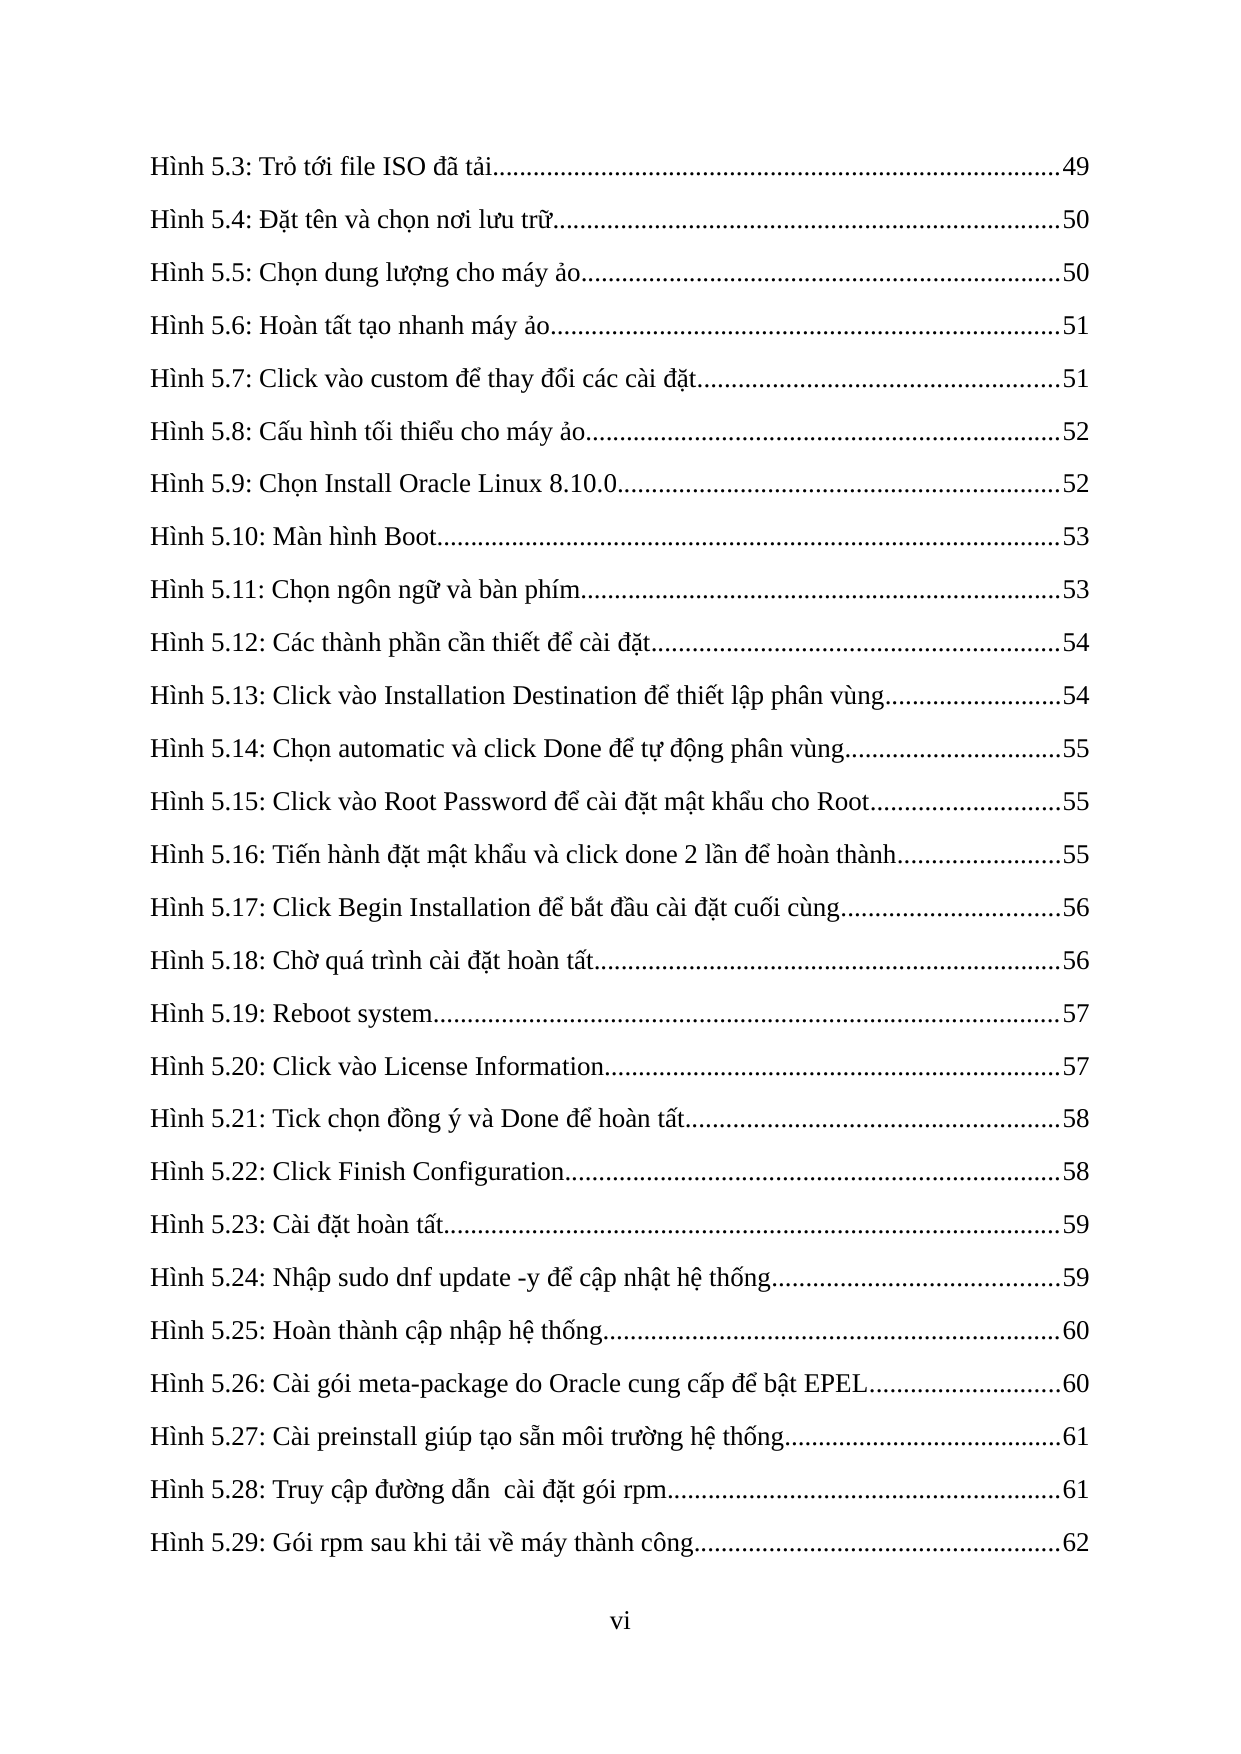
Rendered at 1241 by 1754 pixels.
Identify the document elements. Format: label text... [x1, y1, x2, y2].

text Hình 5.17: Click Begin Installation để bắt đầu cài đặt cuối cùng 56 [150, 891, 1090, 922]
text Hình 5.27: Cài preinstall giúp tạo sẵn môi trường hệ thống 61 [150, 1420, 1090, 1451]
text Hình 5.19: Reboot system 57 [150, 997, 1090, 1028]
text Hình 5.3: Trỏ tới file ISO đã tải 49 [150, 150, 1090, 181]
text Hình 5.12: Các thành phần cần thiết để cài đặt 54 [150, 626, 1090, 657]
text Hình 5.15: Click vào Root Password để cài đặt mật khẩu cho Root 55 [150, 785, 1090, 816]
text Hình 5.20: Click vào License Information 57 [150, 1049, 1090, 1081]
text Hình 5.13: Click vào Installation Destination để thiết lập phân vùng 54 [150, 679, 1090, 710]
text Hình 5.23: Cài đặt hoàn tất 59 [150, 1208, 1090, 1239]
text Hình 5.25: Hoàn thành cập nhập hệ thống 60 [150, 1314, 1090, 1345]
text Hình 5.29: Gói rpm sau khi tải về máy thành công 62 [150, 1526, 1090, 1557]
text Hình 5.11: Chọn ngôn ngữ và bàn phím 53 [150, 573, 1090, 604]
text Hình 5.10: Màn hình Boot 53 [150, 520, 1090, 552]
text Hình 5.8: Cấu hình tối thiểu cho máy ảo 52 [150, 414, 1090, 446]
text Hình 5.7: Click vào custom để thay đổi các cài đặt 51 [150, 362, 1090, 393]
text Hình 5.9: Chọn Install Oracle Linux 8.10.0 52 [150, 467, 1090, 499]
text Hình 5.18: Chờ quá trình cài đặt hoàn tất 56 [150, 944, 1090, 975]
text Hình 5.16: Tiến hành đặt mật khẩu và click done 2 lần để hoàn thành 55 [150, 838, 1090, 869]
text Hình 5.14: Chọn automatic và click Done để tự động phân vùng 55 [150, 732, 1090, 763]
text Hình 5.6: Hoàn tất tạo nhanh máy ảo 51 [150, 309, 1090, 340]
text Hình 5.5: Chọn dung lượng cho máy ảo 50 [150, 256, 1090, 287]
text Hình 5.26: Cài gói meta-package do Oracle cung cấp để bật EPEL 60 [150, 1367, 1090, 1398]
text Hình 5.22: Click Finish Configuration 58 [150, 1155, 1090, 1187]
text Hình 5.21: Tick chọn đồng ý và Done để hoàn tất 58 [150, 1102, 1090, 1134]
text Hình 5.24: Nhập sudo dnf update -y để cập nhật hệ thống 59 [150, 1261, 1090, 1292]
text Hình 5.28: Truy cập đường dẫn cài đặt gói rpm 61 [150, 1473, 1090, 1504]
text Hình 5.4: Đặt tên và chọn nơi lưu trữ 50 [150, 203, 1090, 234]
